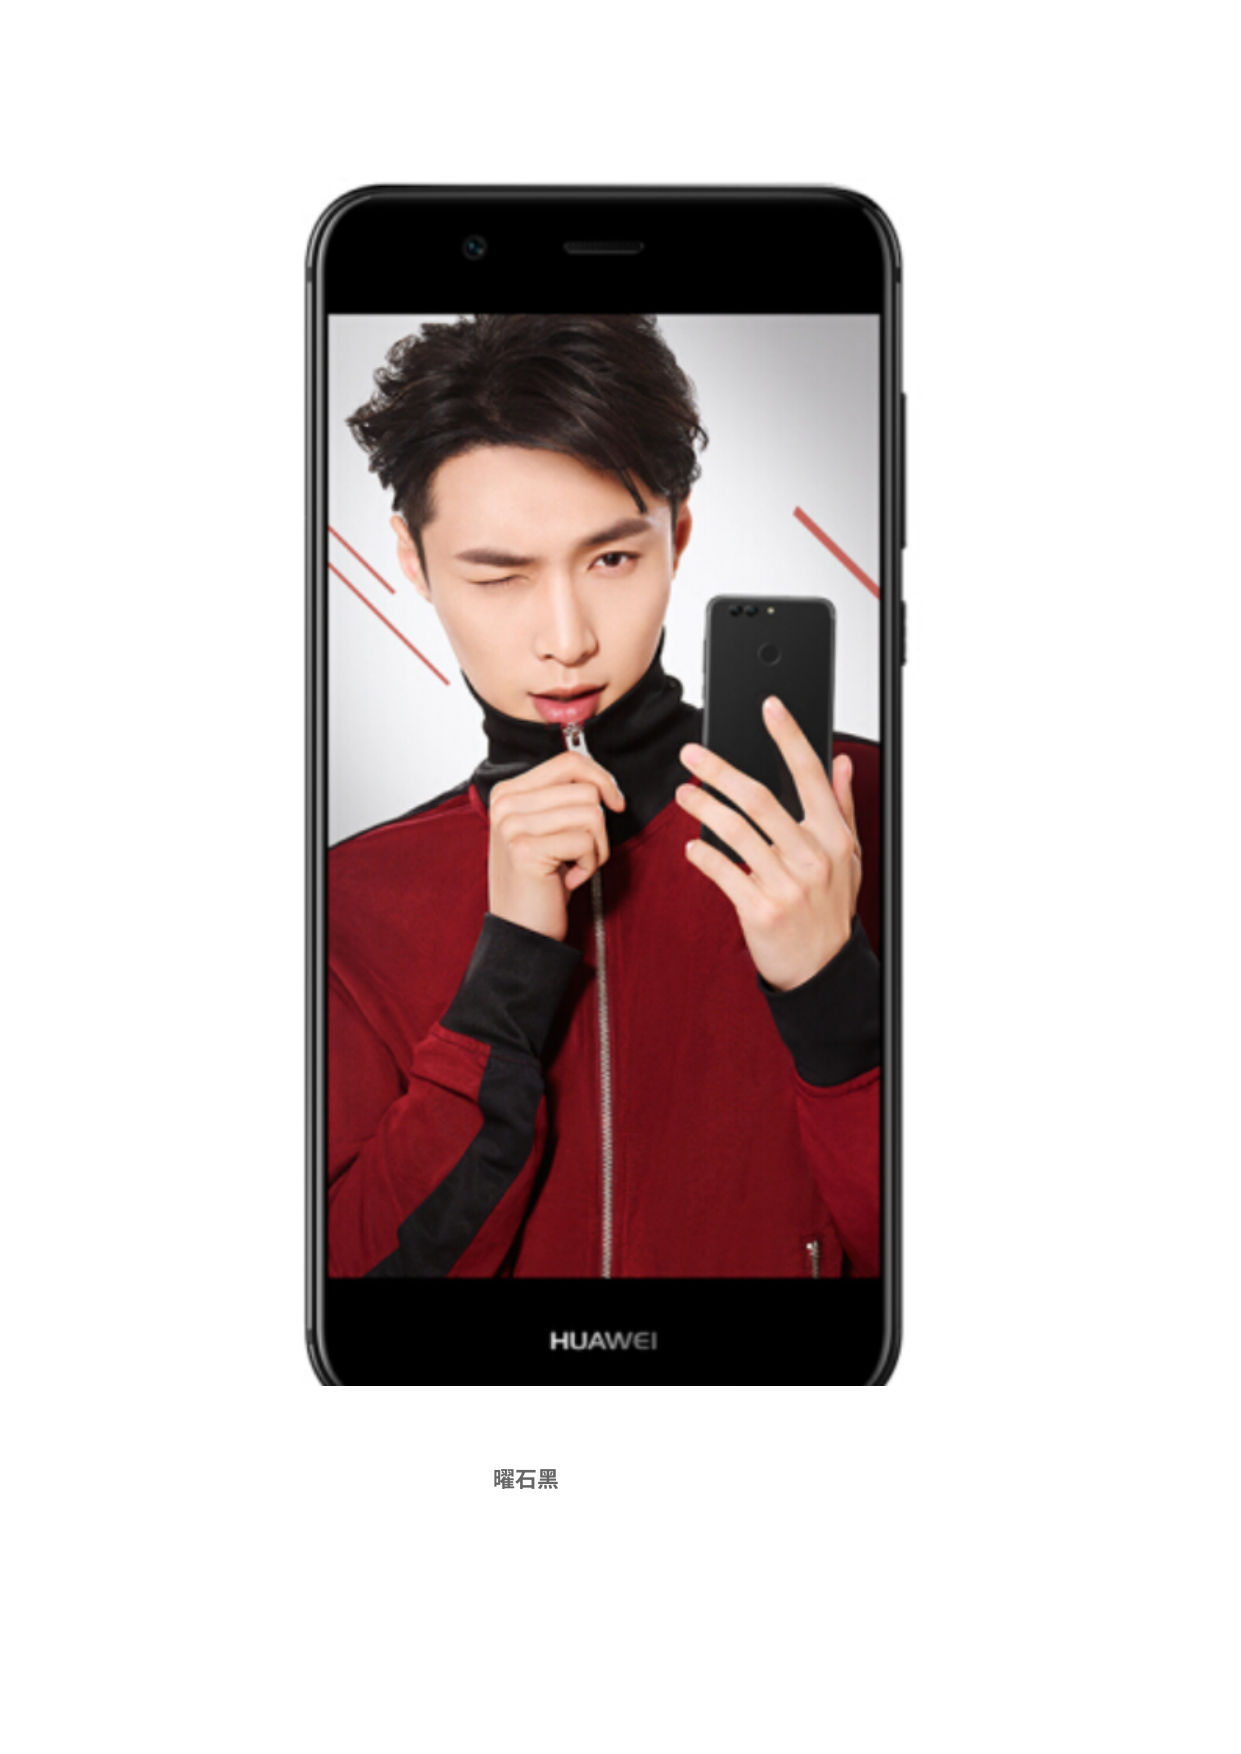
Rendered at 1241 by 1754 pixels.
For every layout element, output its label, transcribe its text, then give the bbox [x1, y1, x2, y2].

picture [187, 162, 938, 1386]
text 曜石黑 [187, 1462, 1053, 1494]
